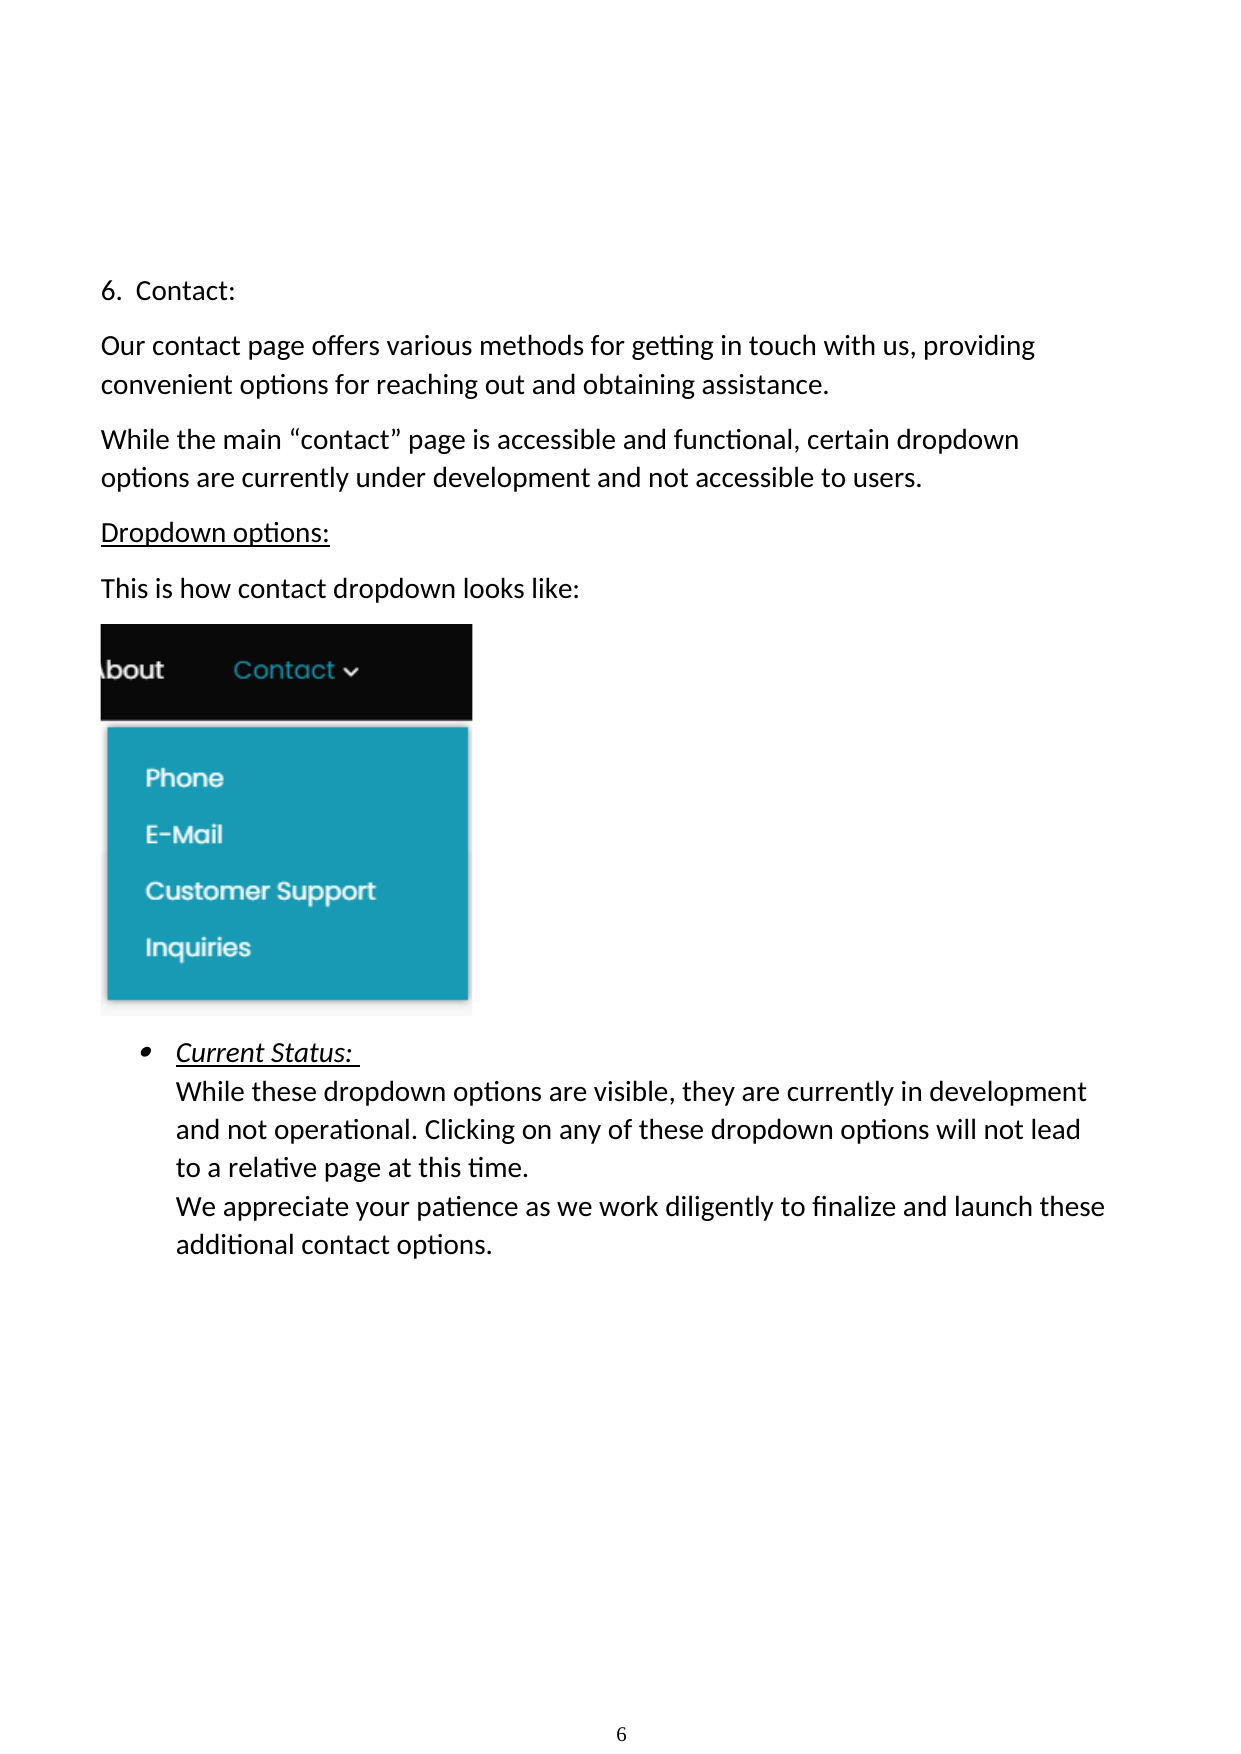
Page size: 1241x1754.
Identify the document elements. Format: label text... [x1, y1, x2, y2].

list We appreciate your patience as we work diligently to finalize and launch these additional contact options. [176, 1188, 1107, 1262]
text Dropdown options: [101, 514, 1107, 550]
text Our contact page offers various methods for getting in touch with us, providing convenient options for reaching out and obtaining assistance. [101, 327, 1107, 402]
list Current Status: [138, 1034, 1107, 1070]
text 6. Contact: [101, 272, 1107, 308]
text While the main “contact” page is accessible and functional, certain dropdown options are currently under development and not accessible to users. [101, 421, 1107, 495]
picture [100, 624, 473, 1016]
list While these dropdown options are visible, they are currently in development and not operational. Clicking on any of these dropdown options will not lead to a relative page at this time. [176, 1073, 1107, 1185]
text This is how contact dropdown looks like: [101, 570, 1107, 605]
